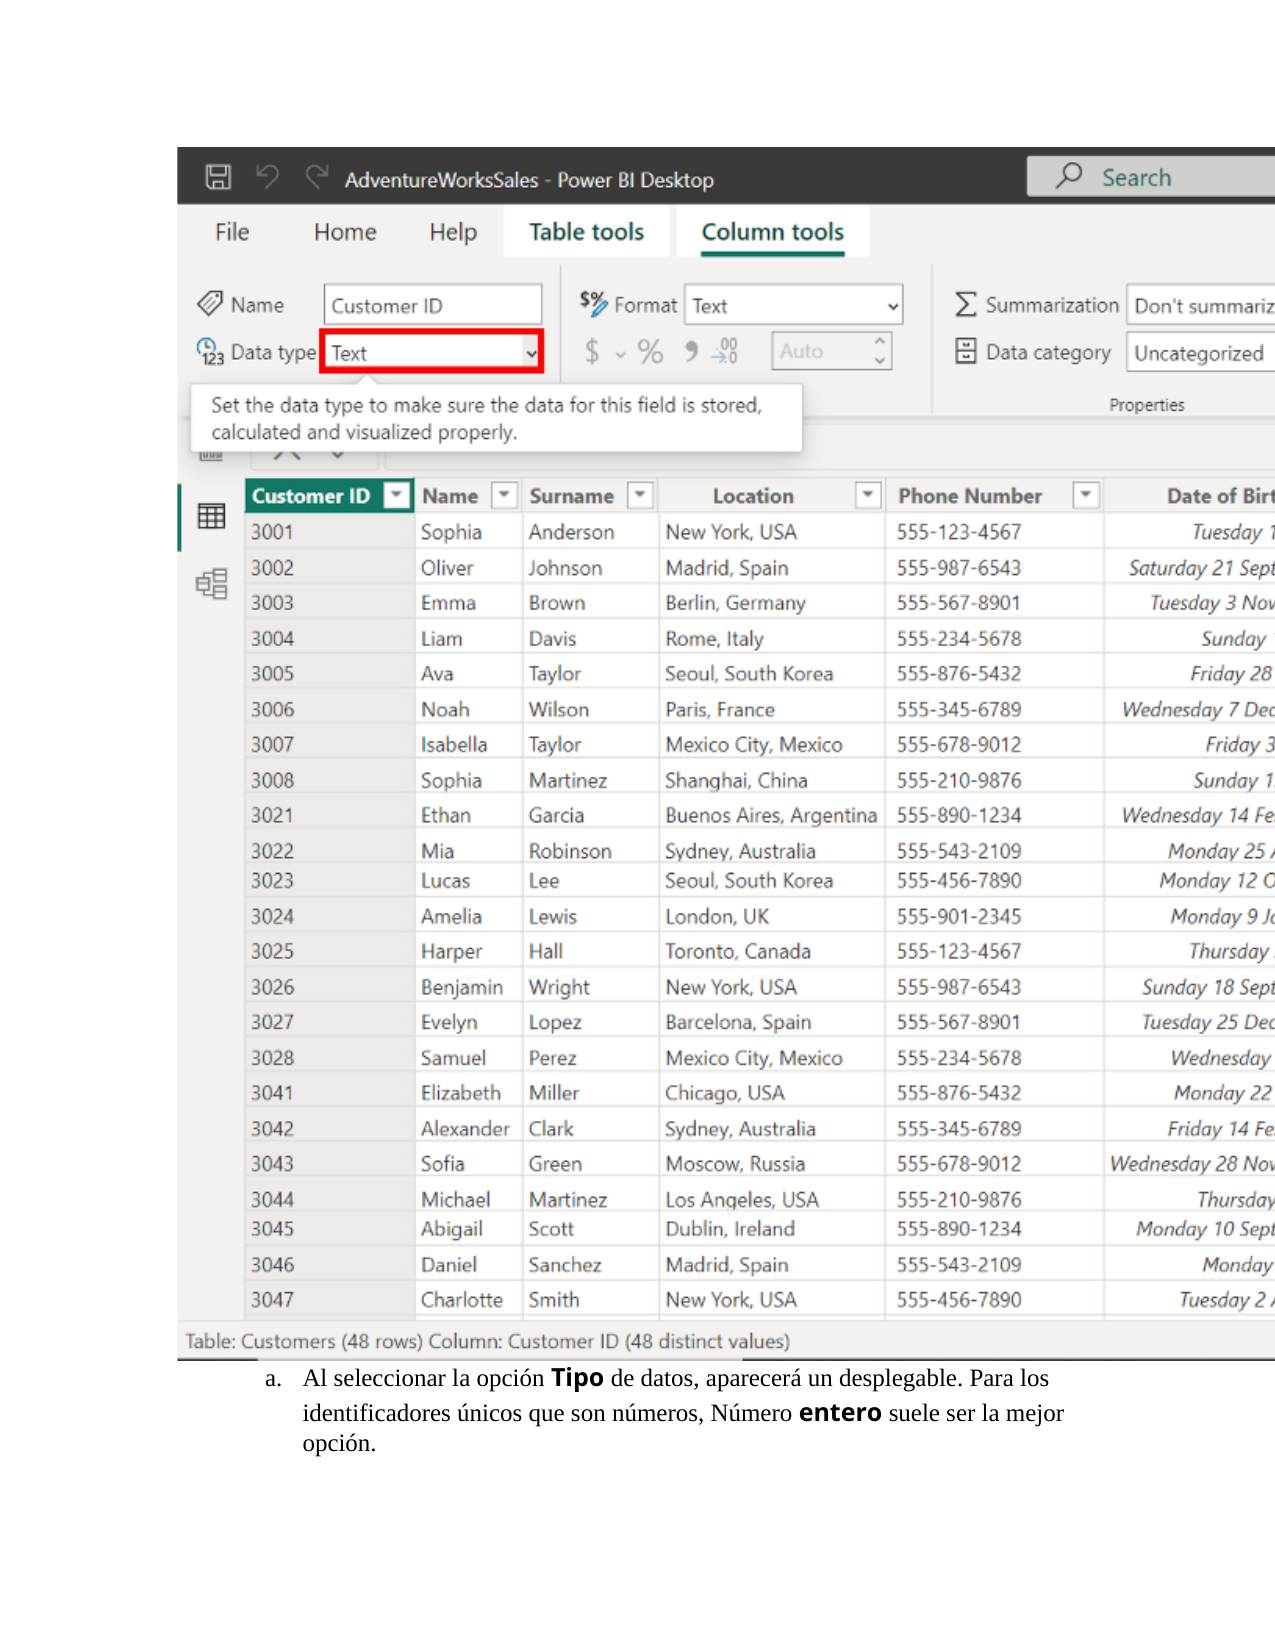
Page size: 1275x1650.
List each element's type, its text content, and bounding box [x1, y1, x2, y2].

picture [177, 147, 1275, 1361]
list Al seleccionar la opción Tipo de datos, aparecerá un desplegable. Para los identificadores únicos que son números, Número entero suele ser la mejor opción. [265, 1361, 1098, 1457]
